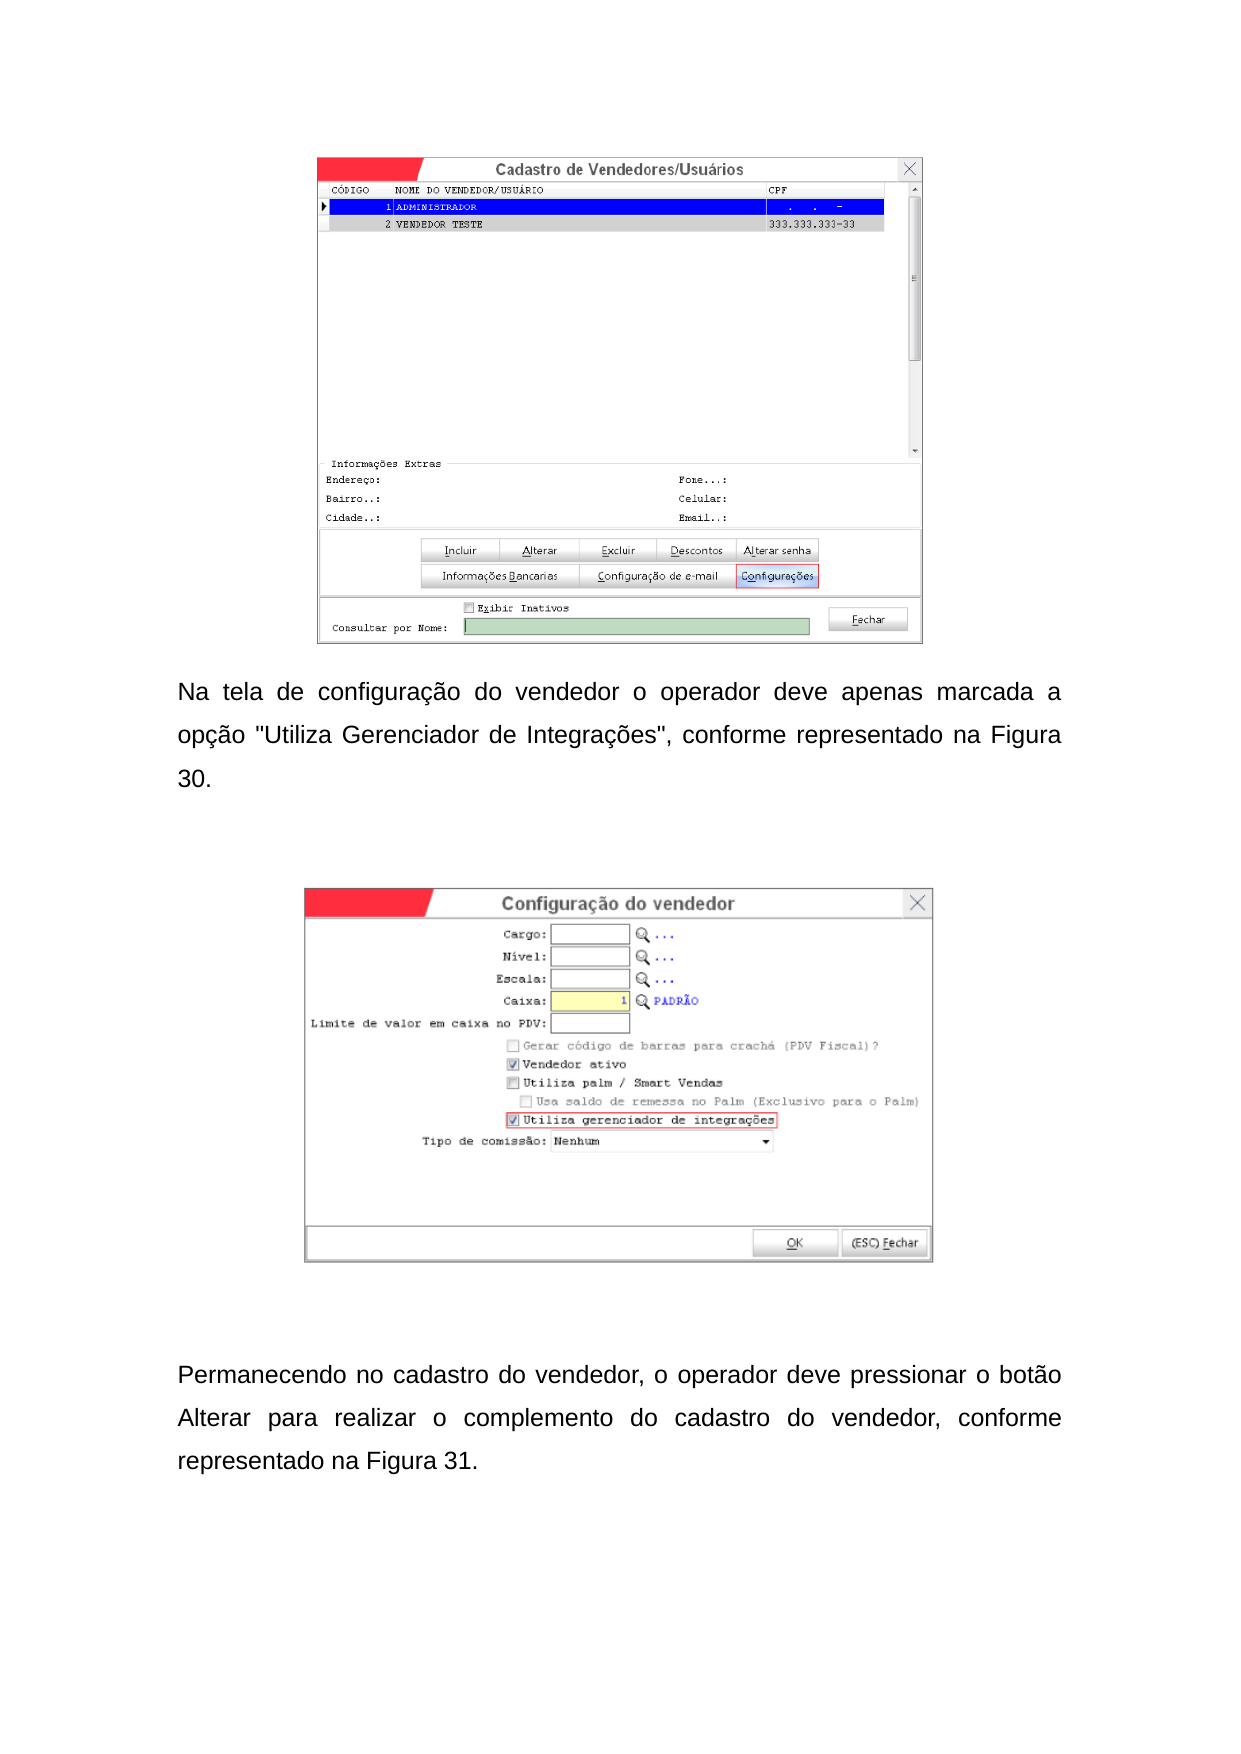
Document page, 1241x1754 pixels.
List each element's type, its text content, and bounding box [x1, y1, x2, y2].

picture [298, 883, 942, 1270]
text Permanecendo no cadastro do vendedor, o operador deve pressionar o botão Alterar para realizar o complemento do cadastro do vendedor, conforme representado na Figura 31. [177, 1360, 1063, 1475]
text Na tela de configuração do vendedor o operador deve apenas marcada a opção "Utiliza Gerenciador de Integrações", conforme representado na Figura 30. [177, 677, 1063, 792]
picture [308, 147, 932, 647]
